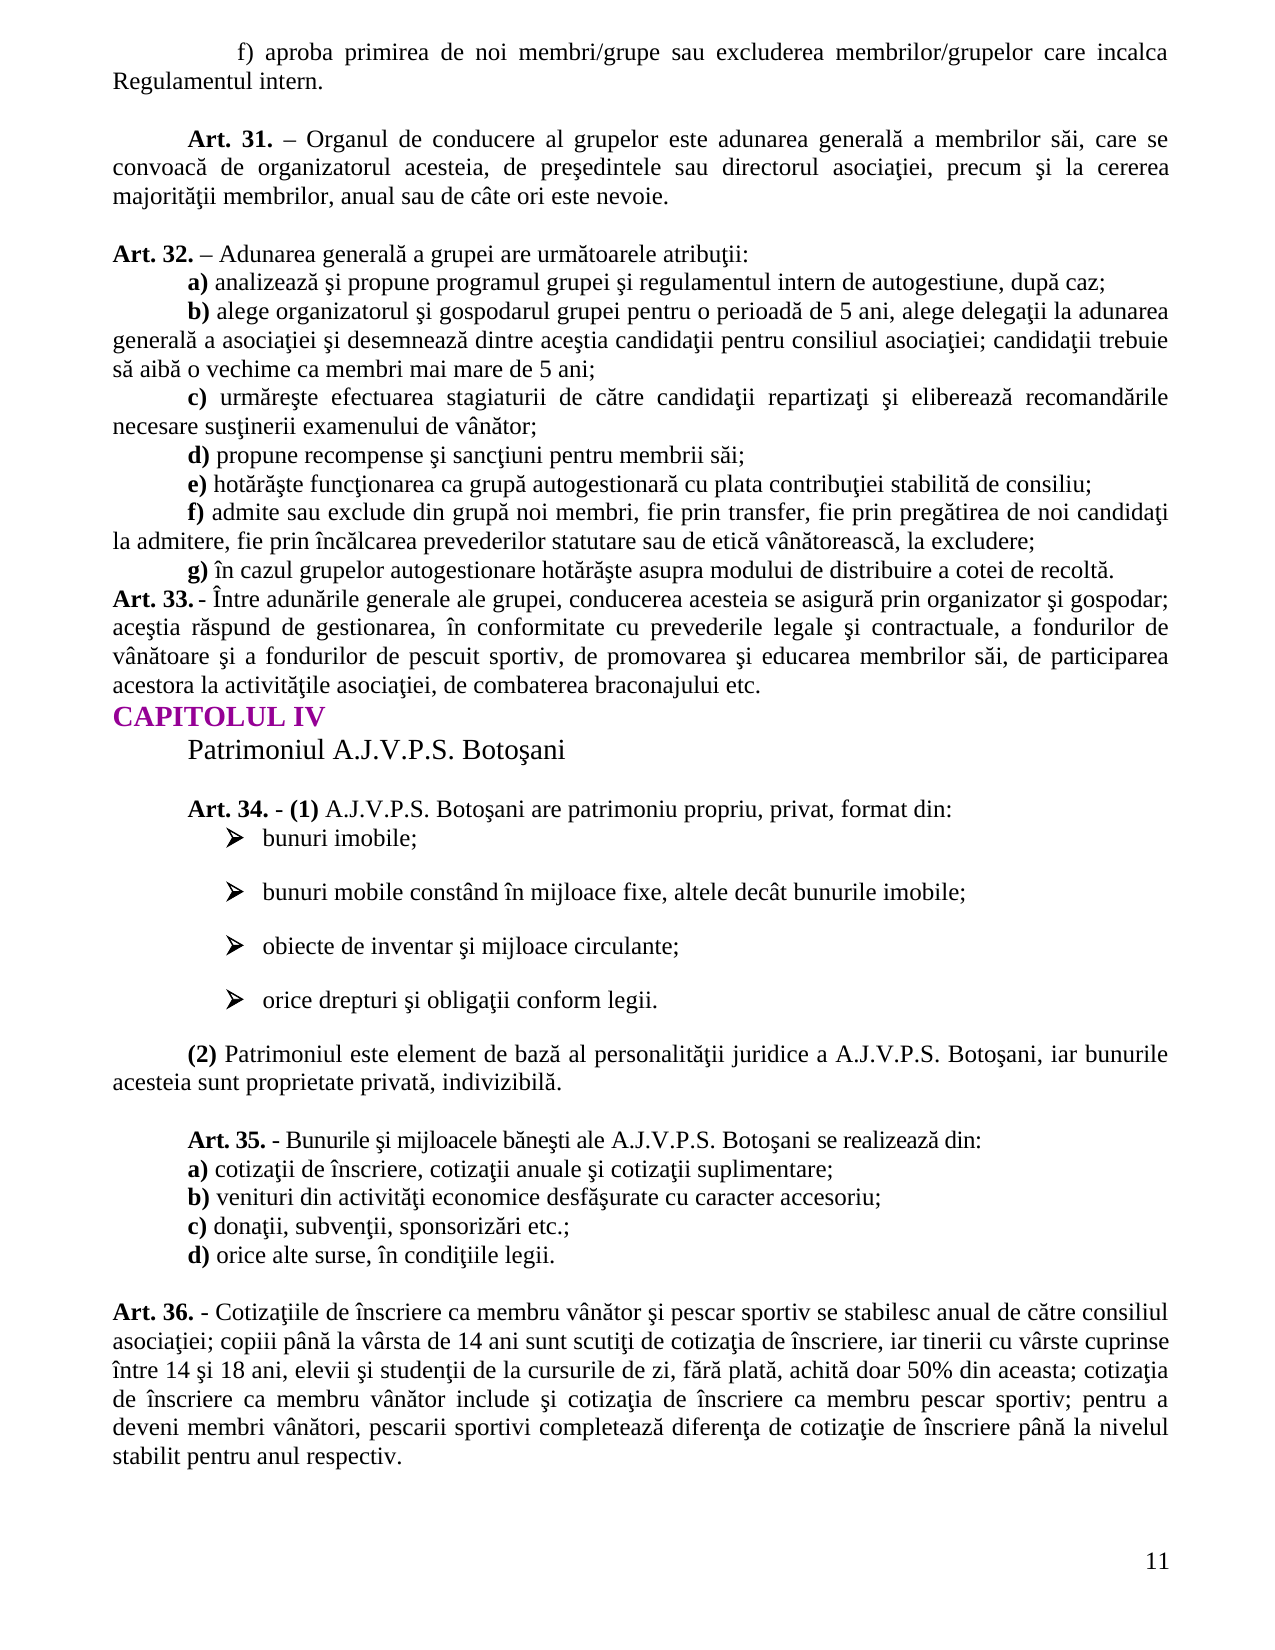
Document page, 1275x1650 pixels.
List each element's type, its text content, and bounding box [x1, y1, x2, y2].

text f) aproba primirea de noi membri/grupe sau excluderea membrilor/grupelor care incalca Regulamentul intern. [112, 37, 1170, 95]
text Art. 32. – Adunarea generală a grupei are următoarele atribuţii: [112, 239, 1170, 267]
text e) hotărăşte funcţionarea ca grupă autogestionară cu plata contribuţiei stabilită de consiliu; [112, 469, 1170, 497]
text CAPITOLUL IV [112, 699, 1170, 732]
list orice drepturi şi obligaţii conform legii. [225, 985, 1170, 1014]
text b) venituri din activităţi economice desfăşurate cu caracter accesoriu; [112, 1182, 1170, 1211]
text d) orice alte surse, în condiţiile legii. [112, 1240, 1170, 1269]
list obiecte de inventar şi mijloace circulante; [225, 931, 1170, 960]
text Art. 31. – Organul de conducere al grupelor este adunarea generală a membrilor săi, care se convoacă de organizatorul acesteia, de preşedintele sau directorul asociaţiei, precum şi la cererea majorităţii membrilor, anual sau de câte ori este nevoie. [112, 124, 1170, 210]
text f) admite sau exclude din grupă noi membri, fie prin transfer, fie prin pregătirea de noi candidaţi la admitere, fie prin încălcarea prevederilor statutare sau de etică vânătorească, la excludere; [112, 497, 1170, 555]
list bunuri imobile; [225, 823, 1170, 852]
text Patrimoniul A.J.V.P.S. Botoşani [112, 732, 1170, 766]
text Art. 34. - (1) A.J.V.P.S. Botoşani are patrimoniu propriu, privat, format din: [112, 794, 1170, 823]
text b) alege organizatorul şi gospodarul grupei pentru o perioadă de 5 ani, alege delegaţii la adunarea generală a asociaţiei şi desemnează dintre aceştia candidaţii pentru consiliul asociaţiei; candidaţii trebuie să aibă o vechime ca membri mai mare de 5 ani; [112, 296, 1170, 382]
text Art. 33. - Între adunările generale ale grupei, conducerea acesteia se asigură prin organizator şi gospodar; aceştia răspund de gestionarea, în conformitate cu prevederile legale şi contractuale, a fondurilor de vânătoare şi a fondurilor de pescuit sportiv, de promovarea şi educarea membrilor săi, de participarea acestora la activităţile asociaţiei, de combaterea braconajului etc. [112, 584, 1170, 699]
text a) analizează şi propune programul grupei şi regulamentul intern de autogestiune, după caz; [112, 267, 1170, 296]
text g) în cazul grupelor autogestionare hotărăşte asupra modului de distribuire a cotei de recoltă. [112, 555, 1170, 584]
text c) donaţii, subvenţii, sponsorizări etc.; [112, 1211, 1170, 1240]
text (2) Patrimoniul este element de bază al personalităţii juridice a A.J.V.P.S. Botoşani, iar bunurile acesteia sunt proprietate privată, indivizibilă. [112, 1039, 1170, 1096]
text a) cotizaţii de înscriere, cotizaţii anuale şi cotizaţii suplimentare; [112, 1154, 1170, 1182]
text c) urmăreşte efectuarea stagiaturii de către candidaţii repartizaţi şi eliberează recomandările necesare susţinerii examenului de vânător; [112, 382, 1170, 440]
list bunuri mobile constând în mijloace fixe, altele decât bunurile imobile; [225, 877, 1170, 906]
text Art. 36. - Cotizaţiile de înscriere ca membru vânător şi pescar sportiv se stabilesc anual de către consiliul asociaţiei; copiii până la vârsta de 14 ani sunt scutiţi de cotizaţia de înscriere, iar tinerii cu vârste cuprinse între 14 şi 18 ani, elevii şi studenţii de la cursurile de zi, fără plată, achită doar 50% din aceasta; cotizaţia de înscriere ca membru vânător include şi cotizaţia de înscriere ca membru pescar sportiv; pentru a deveni membri vânători, pescarii sportivi completează diferenţa de cotizaţie de înscriere până la nivelul stabilit pentru anul respectiv. [112, 1297, 1170, 1470]
text d) propune recompense şi sancţiuni pentru membrii săi; [112, 440, 1170, 469]
text Art. 35. - Bunurile şi mijloacele băneşti ale A.J.V.P.S. Botoşani se realizează din: [112, 1125, 1170, 1154]
